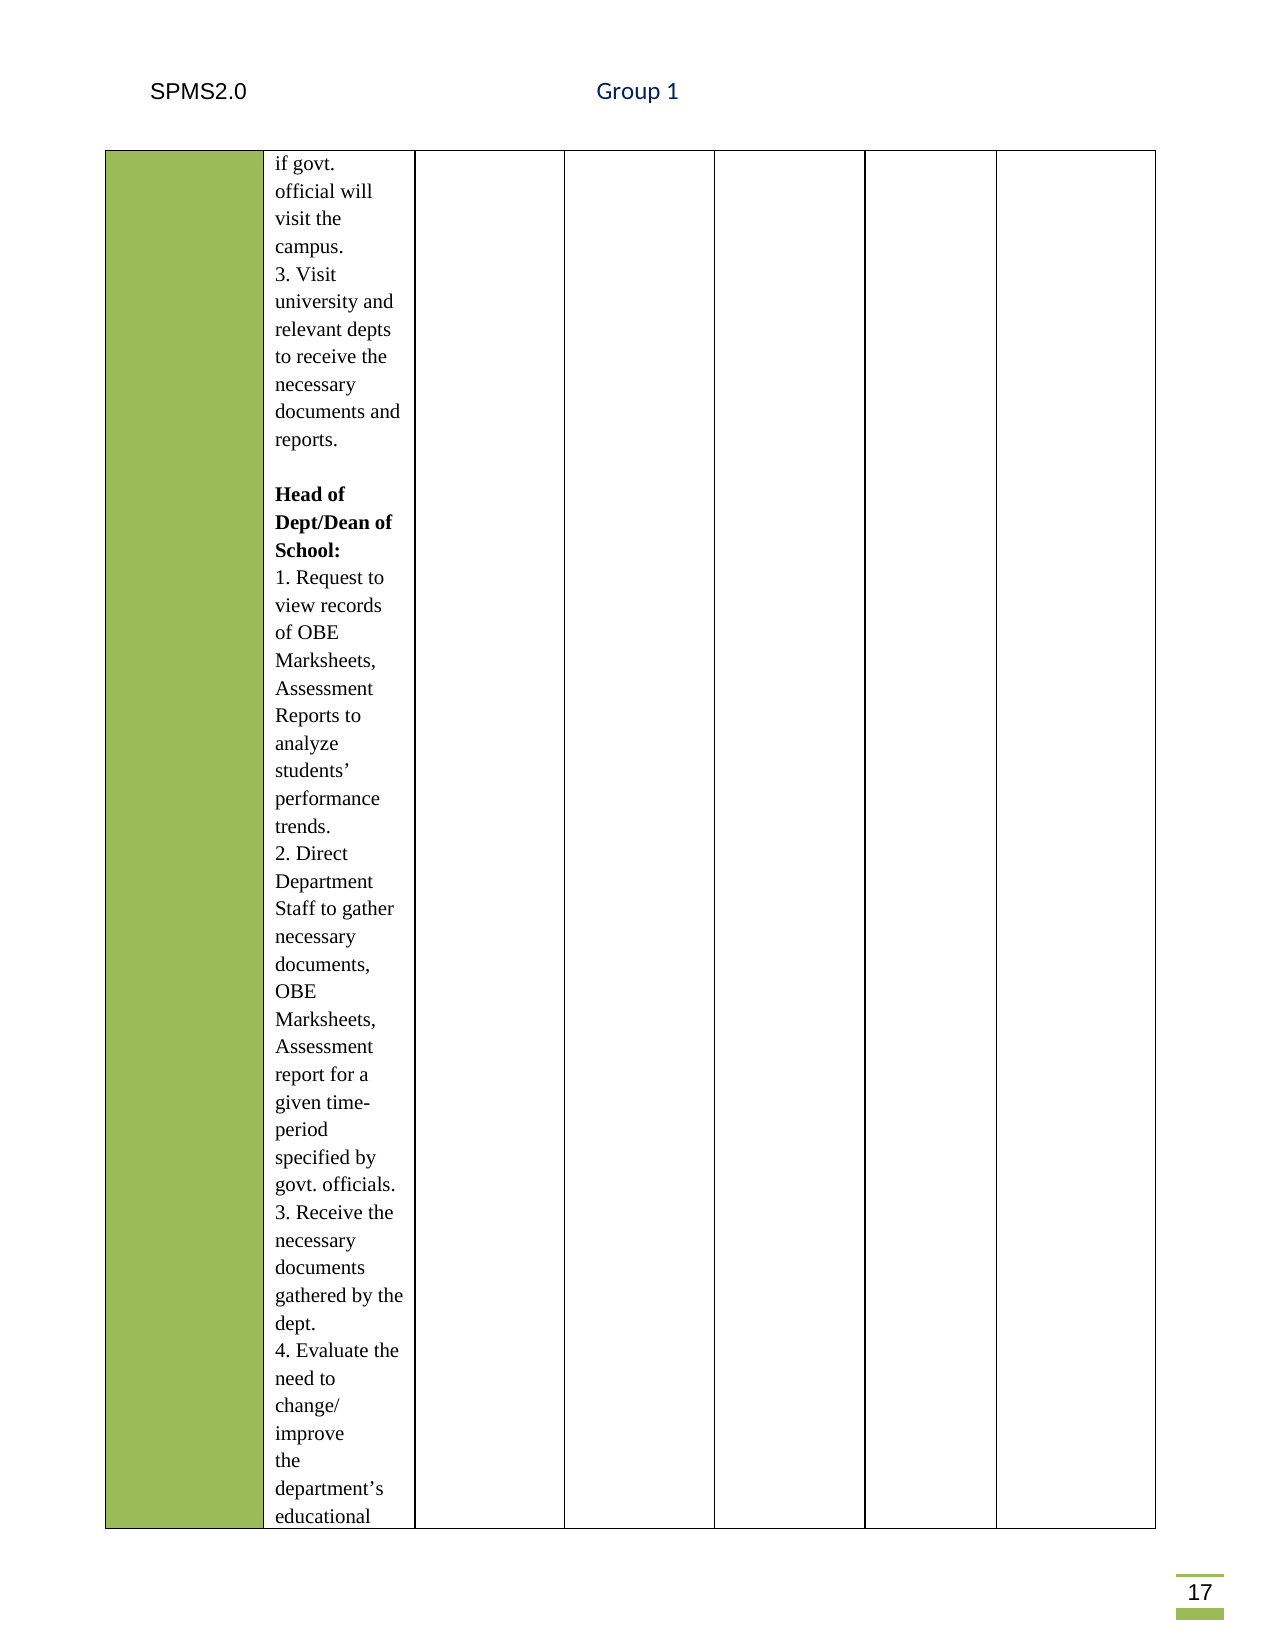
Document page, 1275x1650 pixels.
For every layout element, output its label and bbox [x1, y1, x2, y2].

table_cell [565, 151, 714, 1528]
table_cell [106, 151, 263, 1528]
table_cell [715, 151, 864, 1528]
table_cell [866, 151, 996, 1528]
table_cell [264, 151, 414, 1528]
table_cell [416, 151, 564, 1528]
table_cell [997, 151, 1155, 1528]
